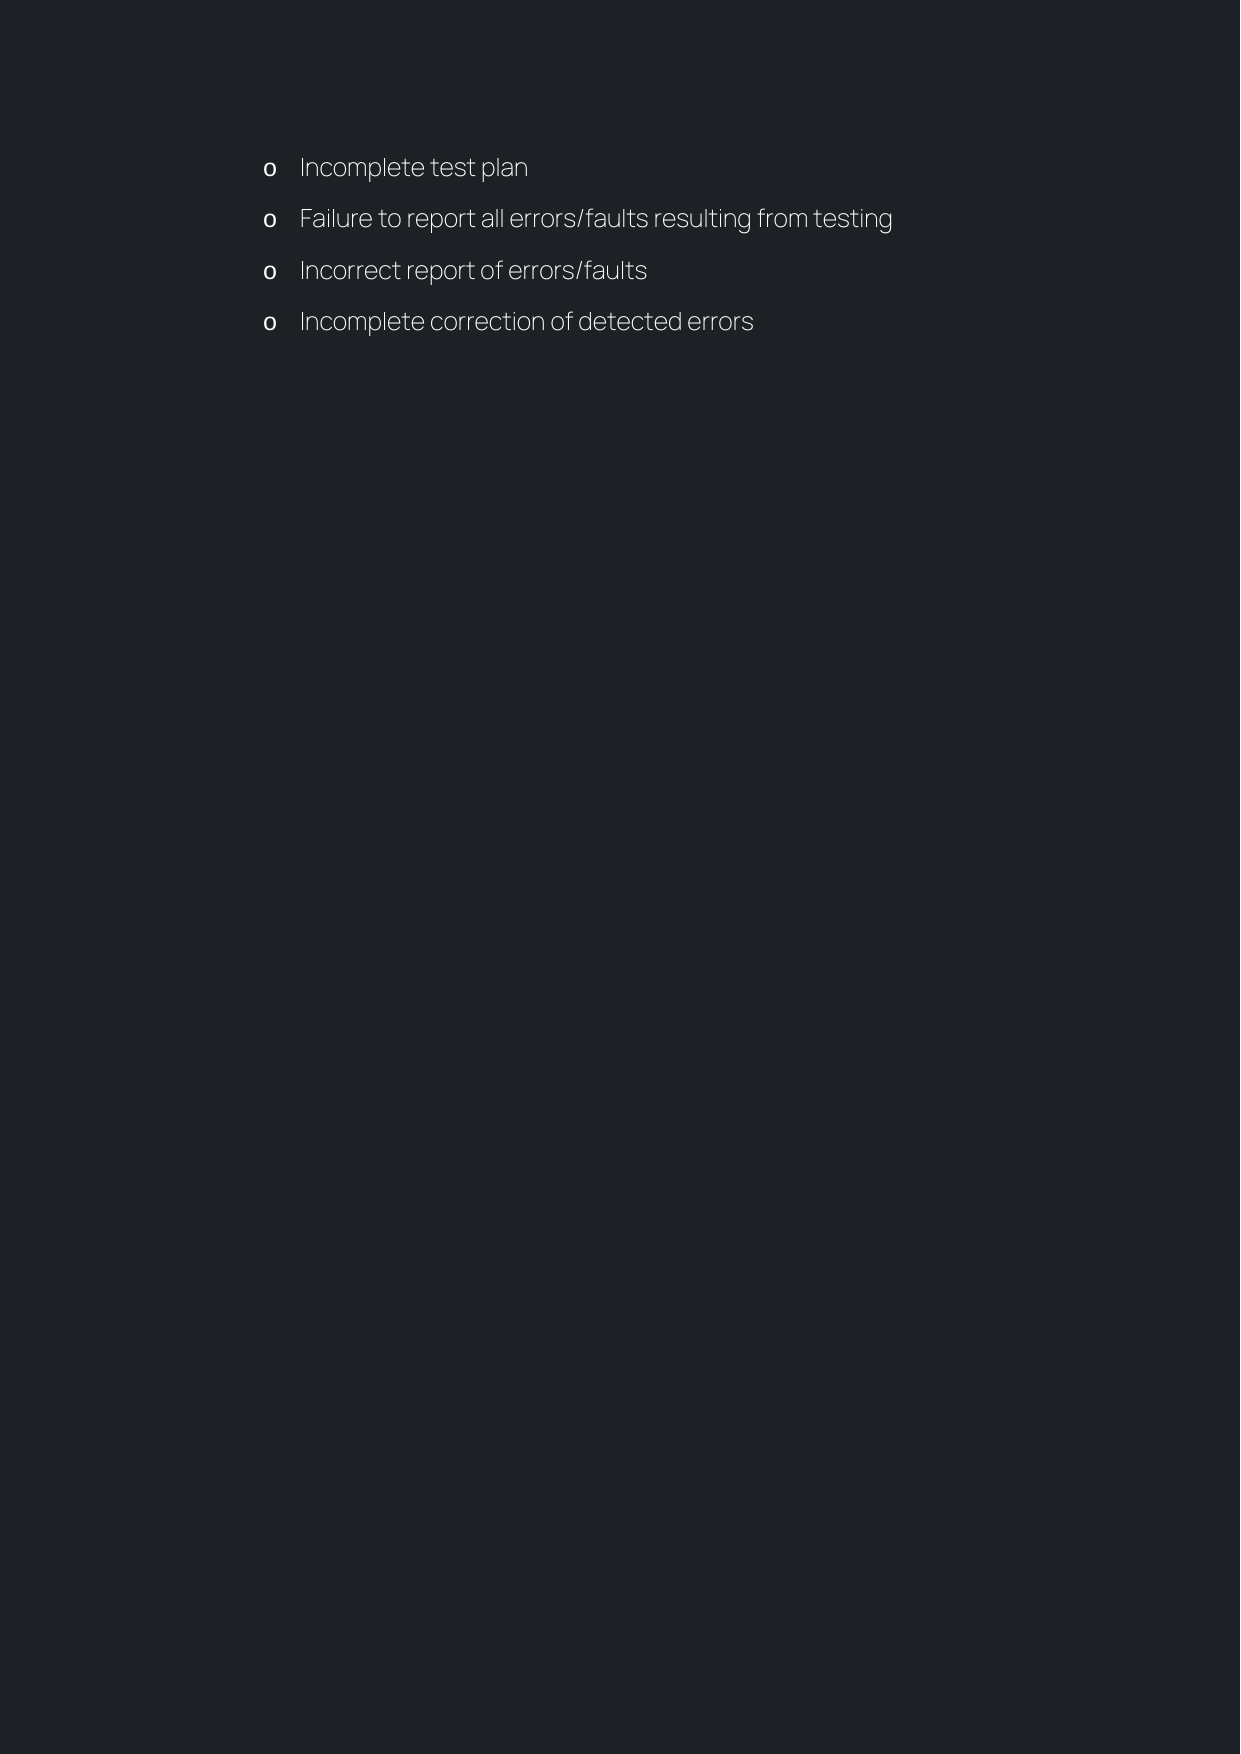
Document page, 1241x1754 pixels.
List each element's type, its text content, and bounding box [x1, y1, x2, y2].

list Incorrect report of errors/faults [262, 252, 1090, 287]
list Failure to report all errors/faults resulting from testing [262, 201, 1090, 235]
list Incomplete correction of detected errors [262, 304, 1090, 338]
list Incomplete test plan [262, 150, 1090, 184]
